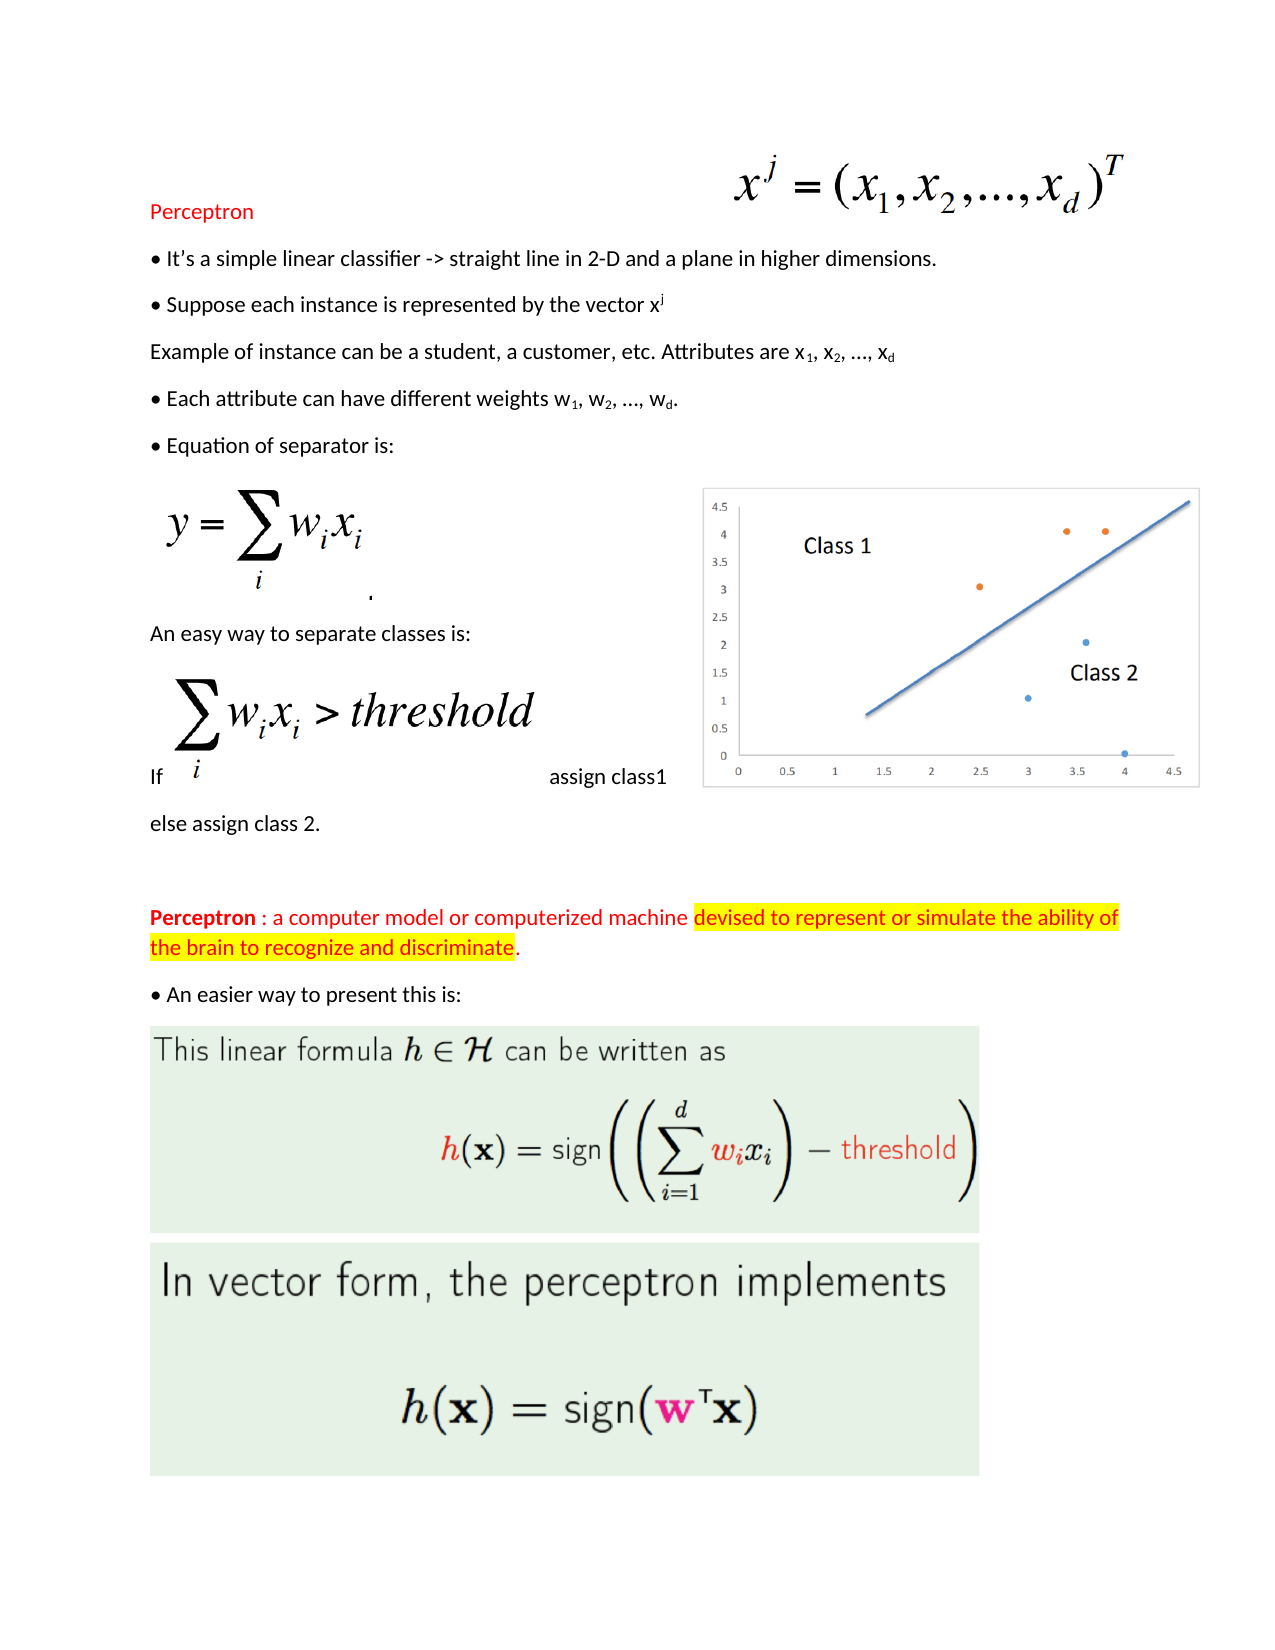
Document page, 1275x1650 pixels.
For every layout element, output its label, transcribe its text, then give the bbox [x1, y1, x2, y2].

text else assign class 2. [150, 809, 1125, 837]
picture [698, 478, 1214, 803]
text • An easier way to present this is: [150, 980, 1125, 1008]
text • It’s a simple linear classifier -> straight line in 2-D and a plane in higher dimensions. [150, 244, 1125, 272]
text Example of instance can be a student, a customer, etc. Attributes are x1, x2, …, xd [150, 337, 1125, 366]
picture [150, 478, 372, 600]
text Perceptron [150, 197, 732, 225]
picture [150, 1026, 980, 1477]
text • Suppose each instance is represented by the vector xj [150, 291, 1125, 319]
picture [167, 665, 550, 785]
text • Each attribute can have different weights w1, w2, …, wd. [150, 384, 1125, 412]
text Perceptron : a computer model or computerized machine devised to represent or simulate the ability of the brain to recognize and discriminate. [150, 903, 1125, 961]
text An easy way to separate classes is: [150, 619, 698, 647]
text • Equation of separator is: [150, 431, 1125, 459]
picture [732, 142, 1139, 241]
